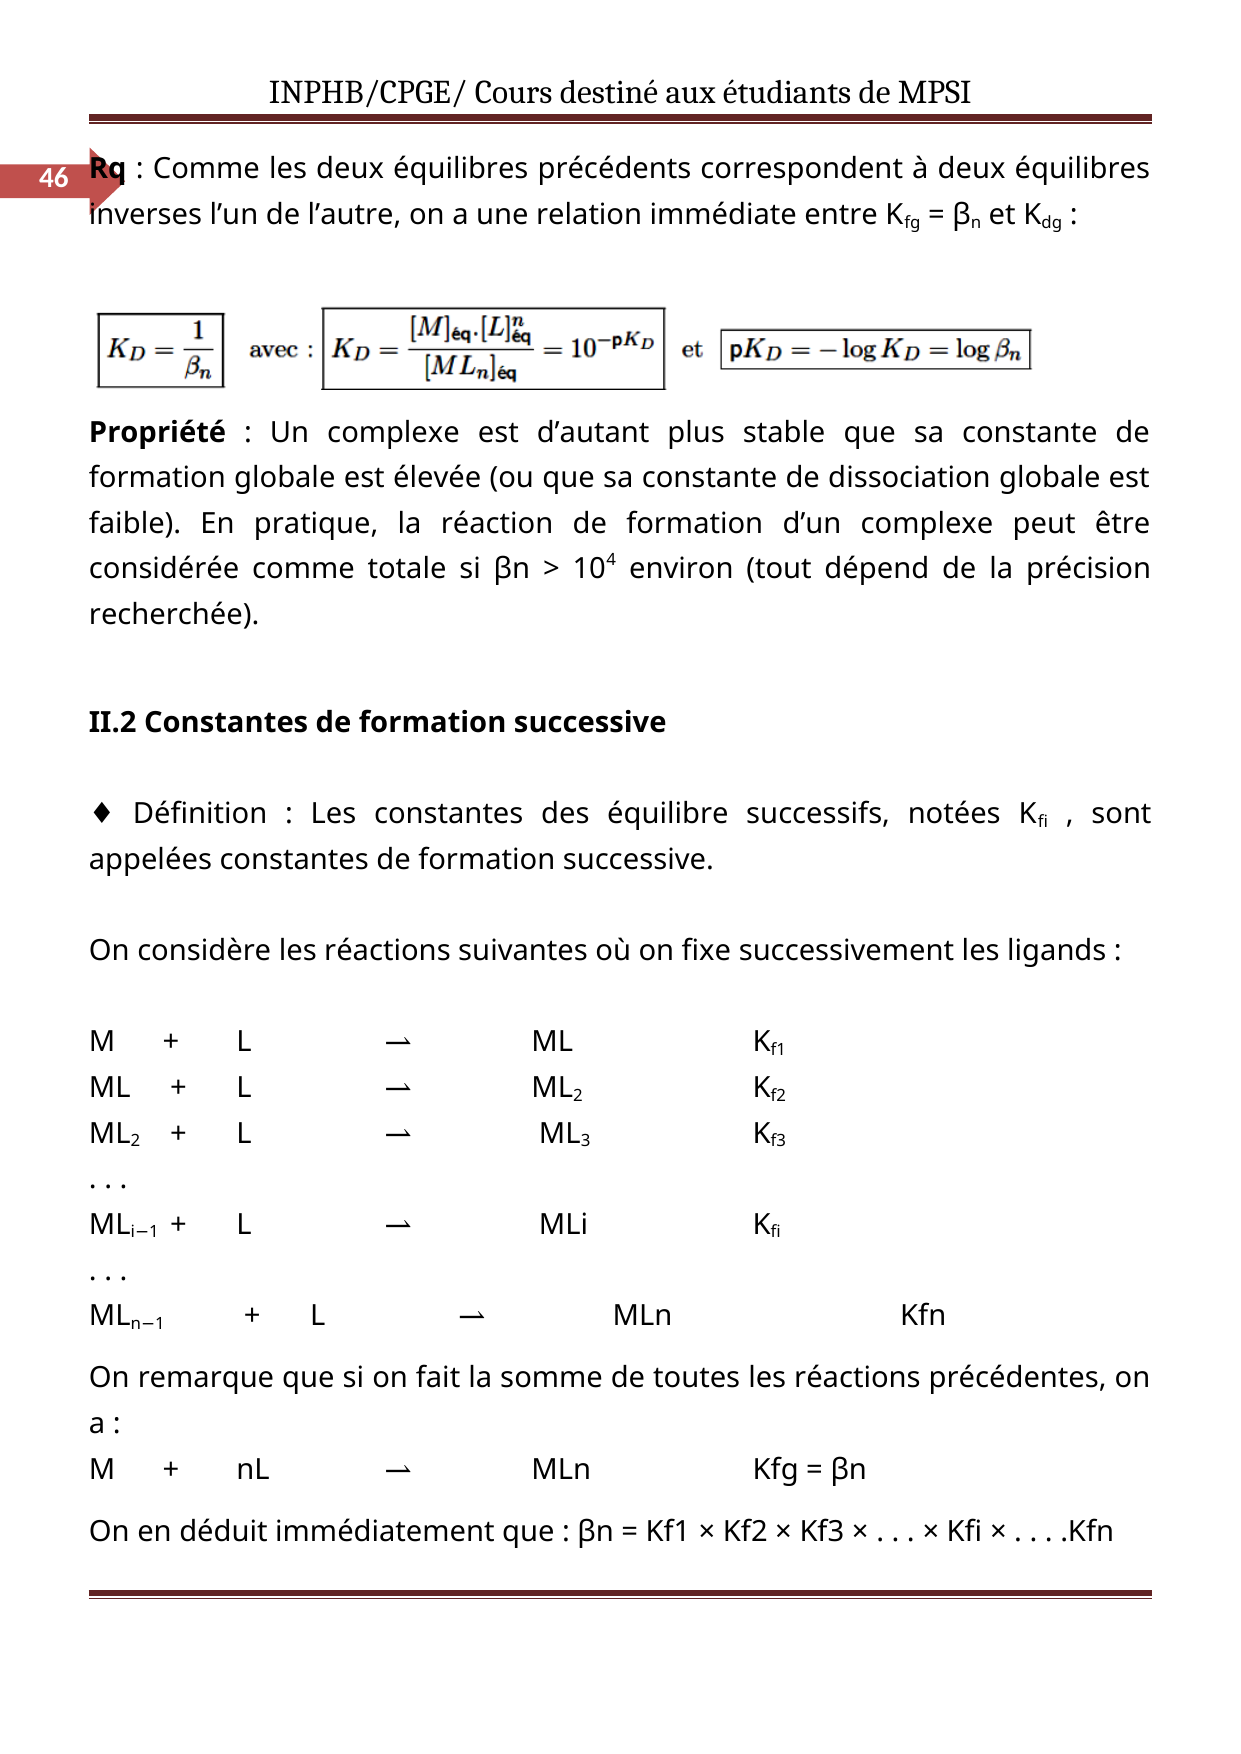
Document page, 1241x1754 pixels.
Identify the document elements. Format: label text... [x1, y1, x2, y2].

text MLn−1 + L ⇀ MLn Kfn [89, 1294, 1152, 1334]
text ML + L ⇀ ML2 Kf2 [89, 1066, 1152, 1106]
text ML2 + L ⇀ ML3 Kf3 [89, 1112, 1152, 1152]
text Propriété : Un complexe est d’autant plus stable que sa constante de formation globale est élevée (ou que sa constante de dissociation globale est faible). En pratique, la réaction de formation d’un complexe peut être considérée comme totale si βn > 104 environ (tout dépend de la précision recherchée). [89, 411, 1152, 633]
text MLi−1 + L ⇀ MLi Kfi [89, 1203, 1152, 1243]
text Rq : Comme les deux équilibres précédents correspondent à deux équilibres inverses l’un de l’autre, on a une relation immédiate entre Kfg = βn et Kdg : [89, 148, 1152, 233]
text . . . [89, 1249, 1152, 1288]
text On en déduit immédiatement que : βn = Kf1 × Kf2 × Kf3 × . . . × Kfi × . . . .Kfn [89, 1510, 1152, 1550]
text M + L ⇀ ML Kf1 [89, 1021, 1152, 1060]
text ♦ Définition : Les constantes des équilibre successifs, notées Kfi , sont appelées constantes de formation successive. [89, 792, 1152, 878]
text On remarque que si on fait la somme de toutes les réactions précédentes, on a : [89, 1357, 1152, 1442]
text M + nL ⇀ MLn Kfg = βn [89, 1448, 1152, 1488]
text On considère les réactions suivantes où on fixe successivement les ligands : [89, 929, 1152, 969]
text . . . [89, 1157, 1152, 1197]
text II.2 Constantes de formation successive [89, 701, 1152, 741]
